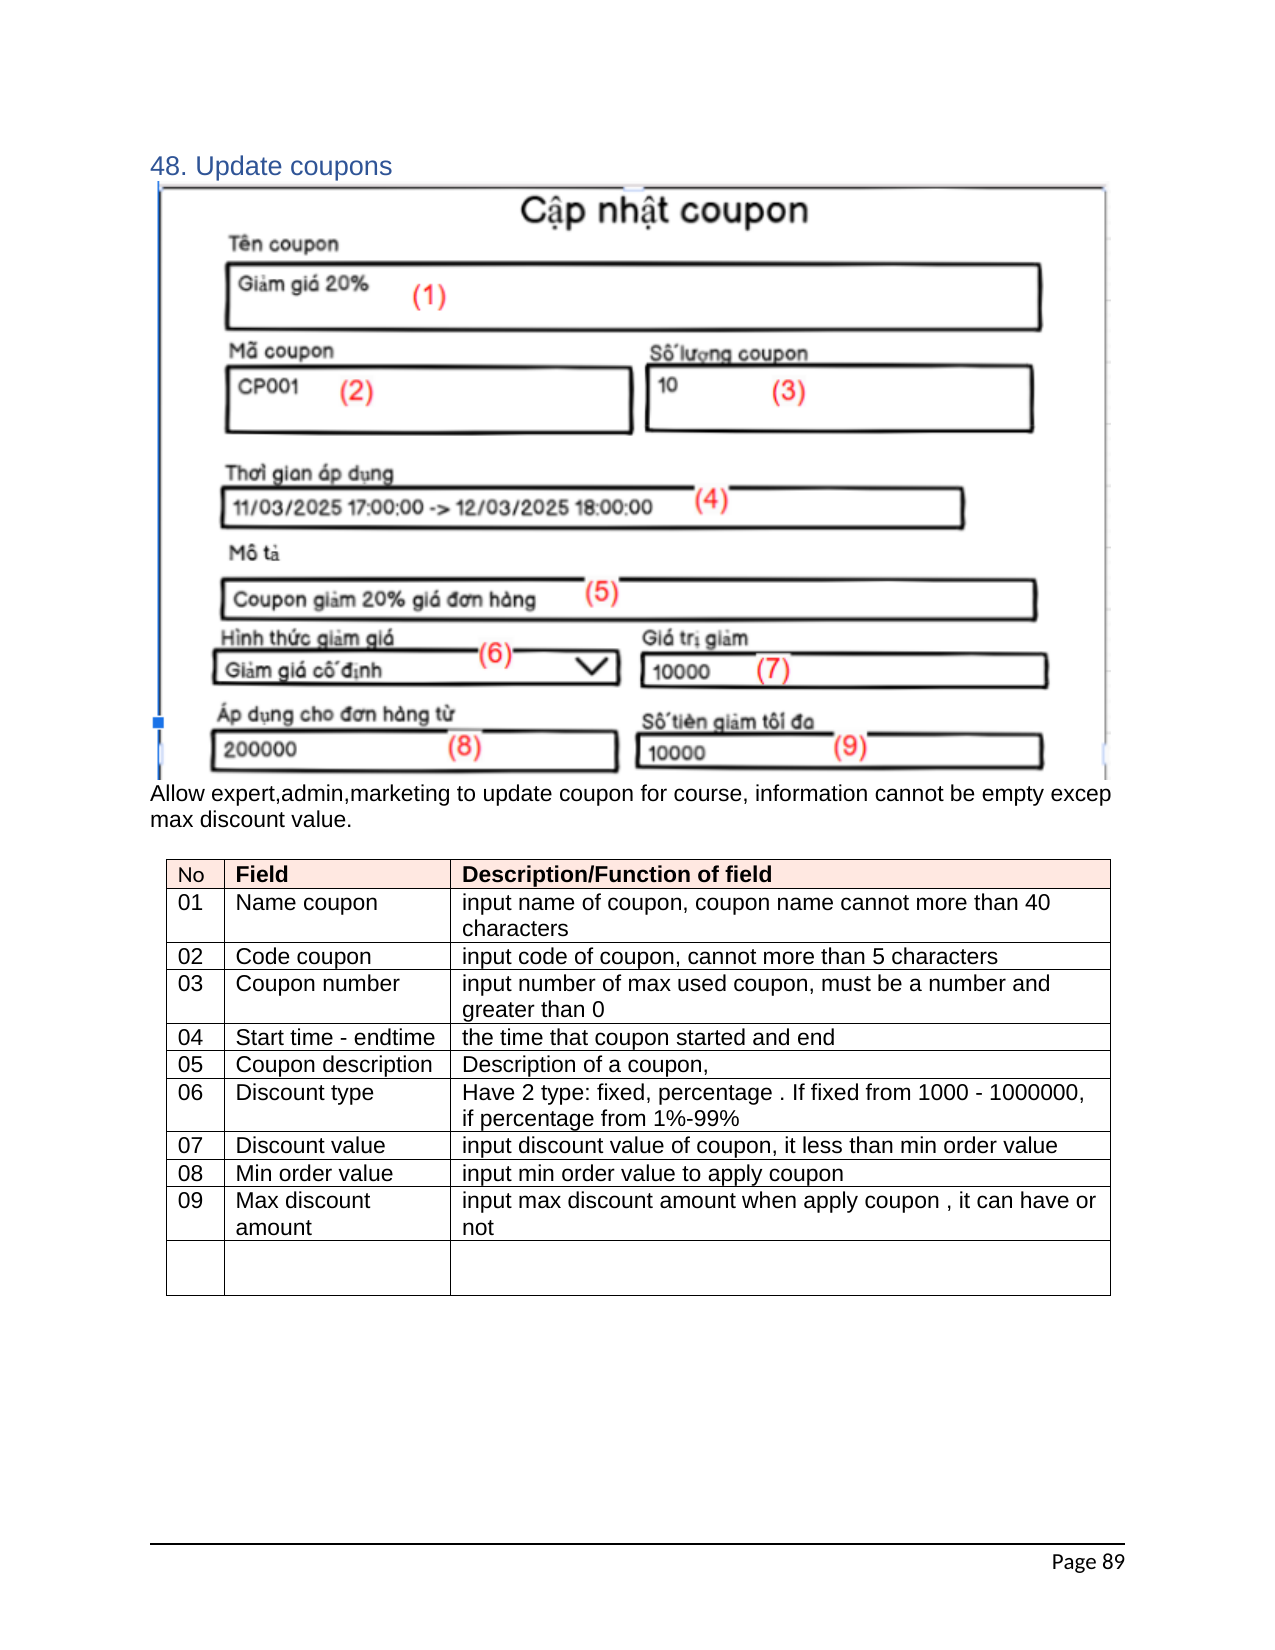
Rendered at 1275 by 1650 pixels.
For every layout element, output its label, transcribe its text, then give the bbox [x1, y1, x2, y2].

text Allow expert,admin,marketing to update coupon for course, information cannot be empty excep max discount value. [150, 780, 1125, 832]
picture [150, 181, 1111, 780]
subtitle 48. Update coupons [150, 150, 1125, 181]
